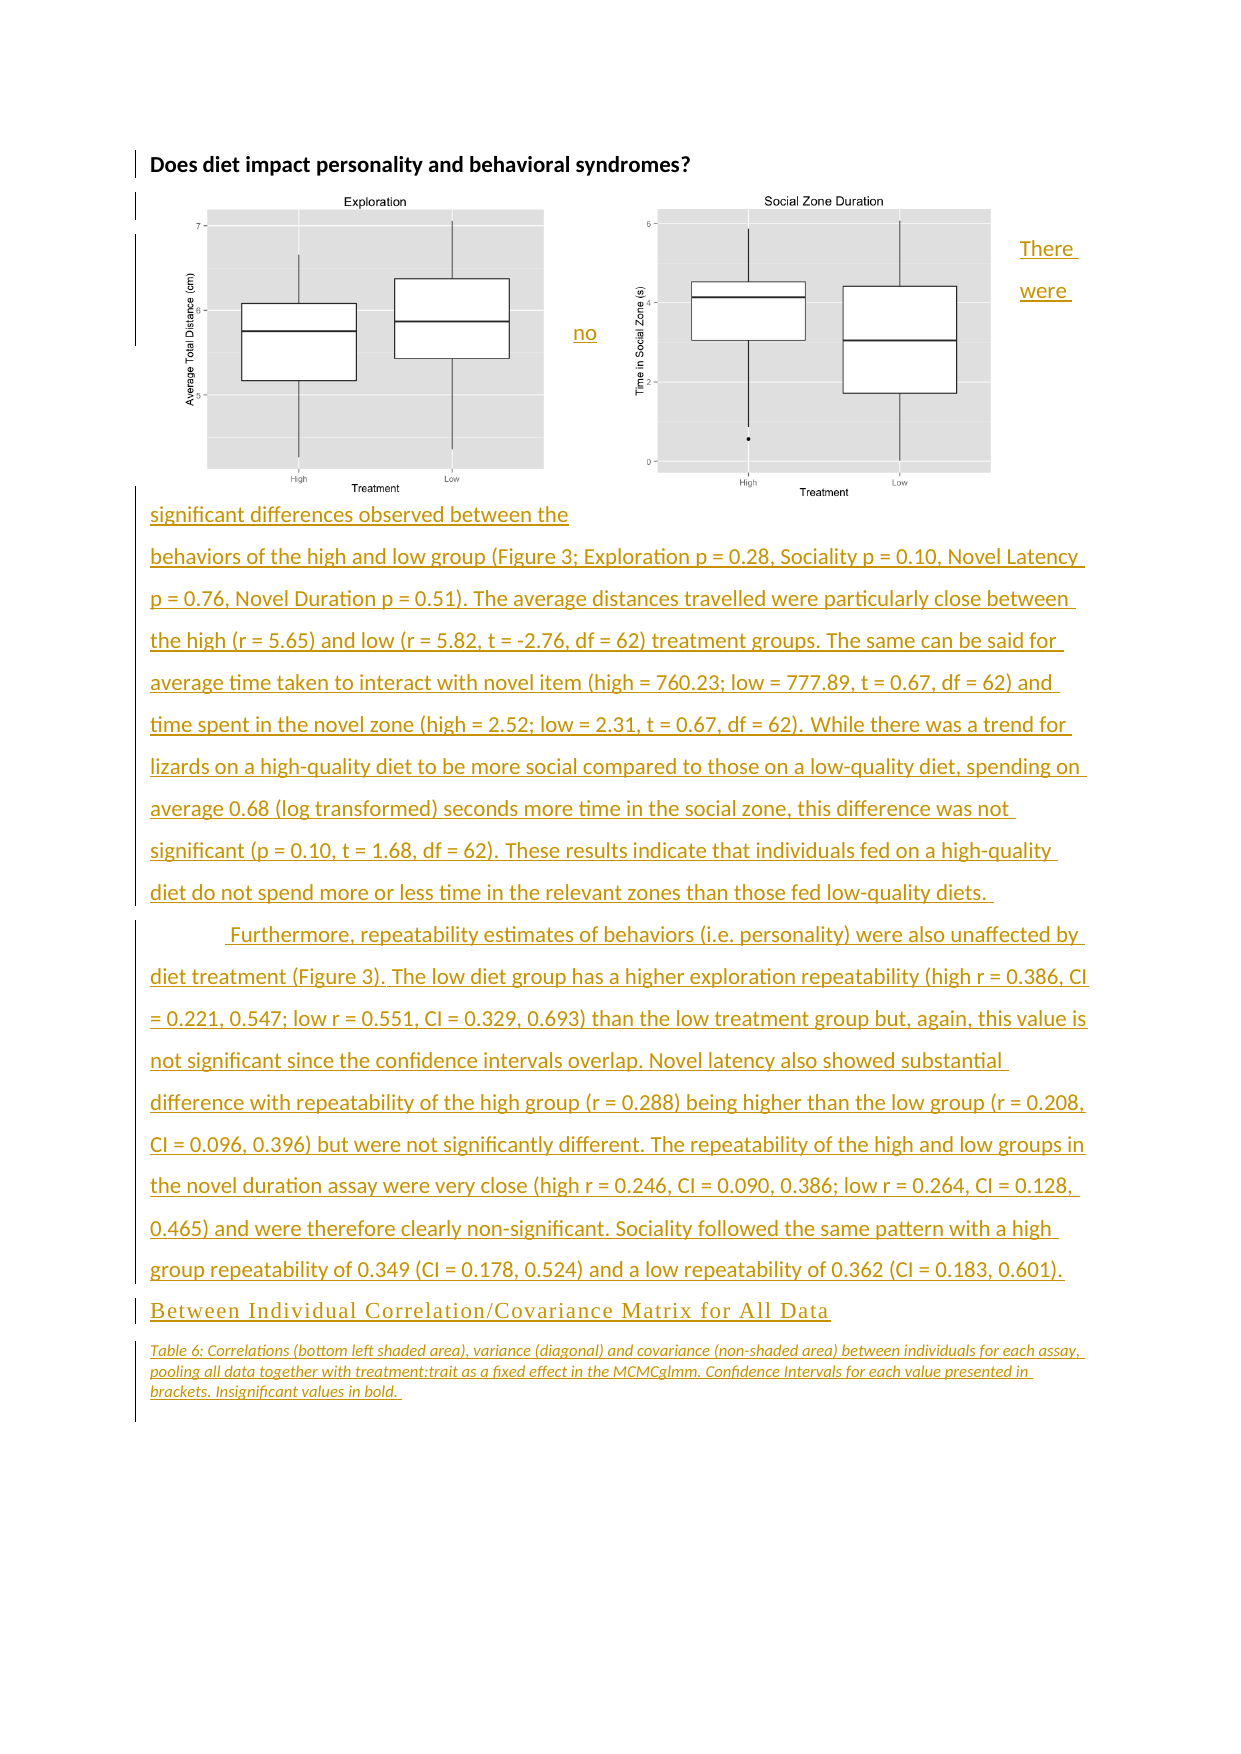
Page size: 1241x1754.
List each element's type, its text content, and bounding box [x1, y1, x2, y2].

text Does diet impact personality and behavioral syndromes? [150, 150, 1090, 178]
picture [177, 182, 554, 500]
picture [627, 180, 1001, 504]
